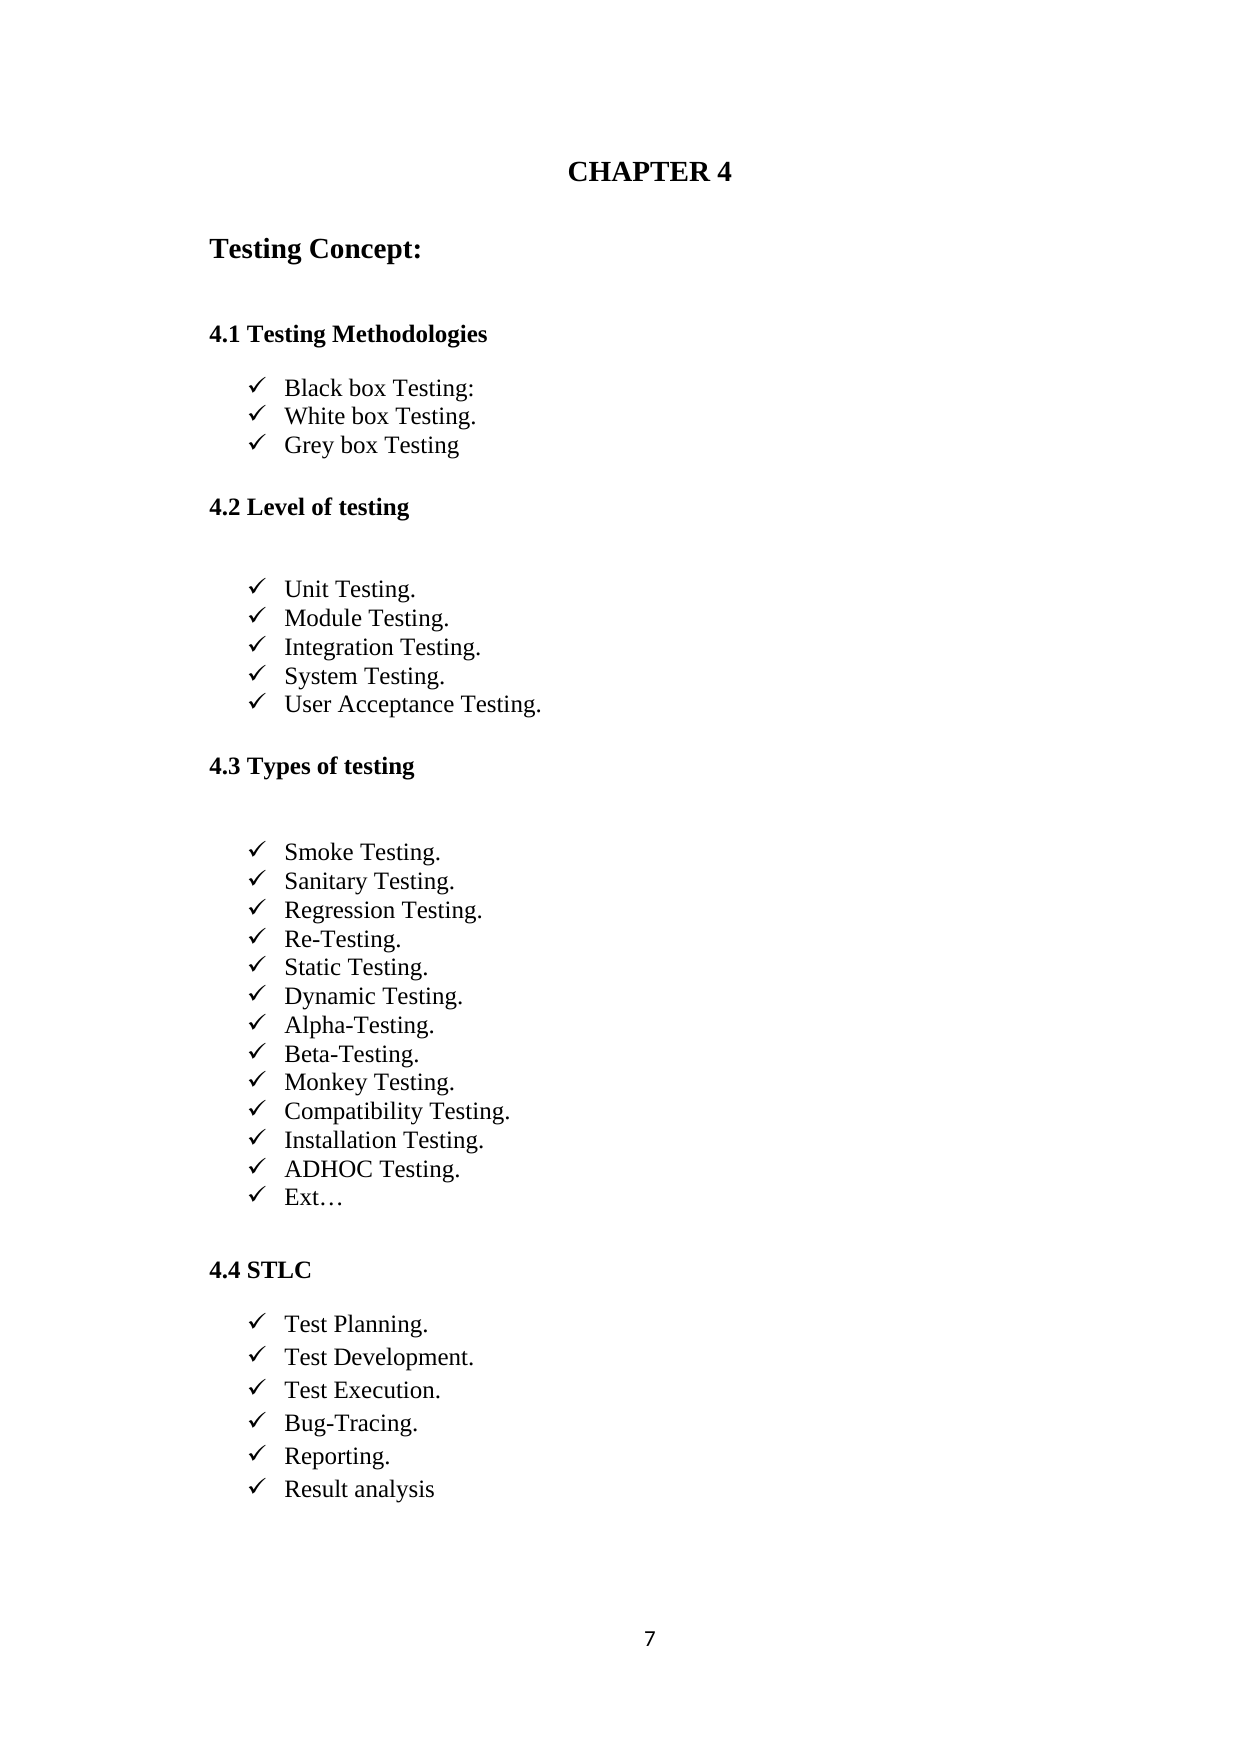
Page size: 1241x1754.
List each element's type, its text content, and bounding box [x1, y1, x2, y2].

list ADHOC Testing. [247, 1154, 1090, 1182]
list Monkey Testing. [247, 1067, 1090, 1096]
list Re-Testing. [247, 924, 1090, 952]
list Test Planning. [247, 1309, 1090, 1337]
list Module Testing. [247, 603, 1090, 632]
text CHAPTER 4 [209, 154, 1090, 188]
list Test Execution. [247, 1375, 1090, 1403]
list Sanitary Testing. [247, 866, 1090, 895]
list Grey box Testing [247, 430, 1090, 459]
list Regression Testing. [247, 895, 1090, 924]
text 4.4 STLC [209, 1255, 1090, 1284]
list Installation Testing. [247, 1125, 1090, 1154]
list User Acceptance Testing. [247, 689, 1090, 718]
list Compatibility Testing. [247, 1096, 1090, 1125]
list System Testing. [247, 661, 1090, 689]
text Testing Concept: [209, 231, 1090, 265]
list Test Development. [247, 1342, 1090, 1371]
list Beta-Testing. [247, 1039, 1090, 1067]
text 4.2 Level of testing [209, 492, 1090, 521]
list Result analysis [247, 1474, 1090, 1503]
list Alpha-Testing. [247, 1010, 1090, 1039]
list Dynamic Testing. [247, 981, 1090, 1010]
list Unit Testing. [247, 574, 1090, 603]
list Smoke Testing. [247, 837, 1090, 866]
list Bug-Tracing. [247, 1408, 1090, 1437]
text 4.1 Testing Methodologies [209, 319, 1090, 348]
subtitle 4.3 Types of testing [209, 751, 1090, 780]
list Black box Testing: [247, 373, 1090, 401]
list White box Testing. [247, 401, 1090, 430]
list Static Testing. [247, 952, 1090, 981]
list Ext… [247, 1182, 1090, 1211]
list Reporting. [247, 1441, 1090, 1469]
list Integration Testing. [247, 632, 1090, 661]
